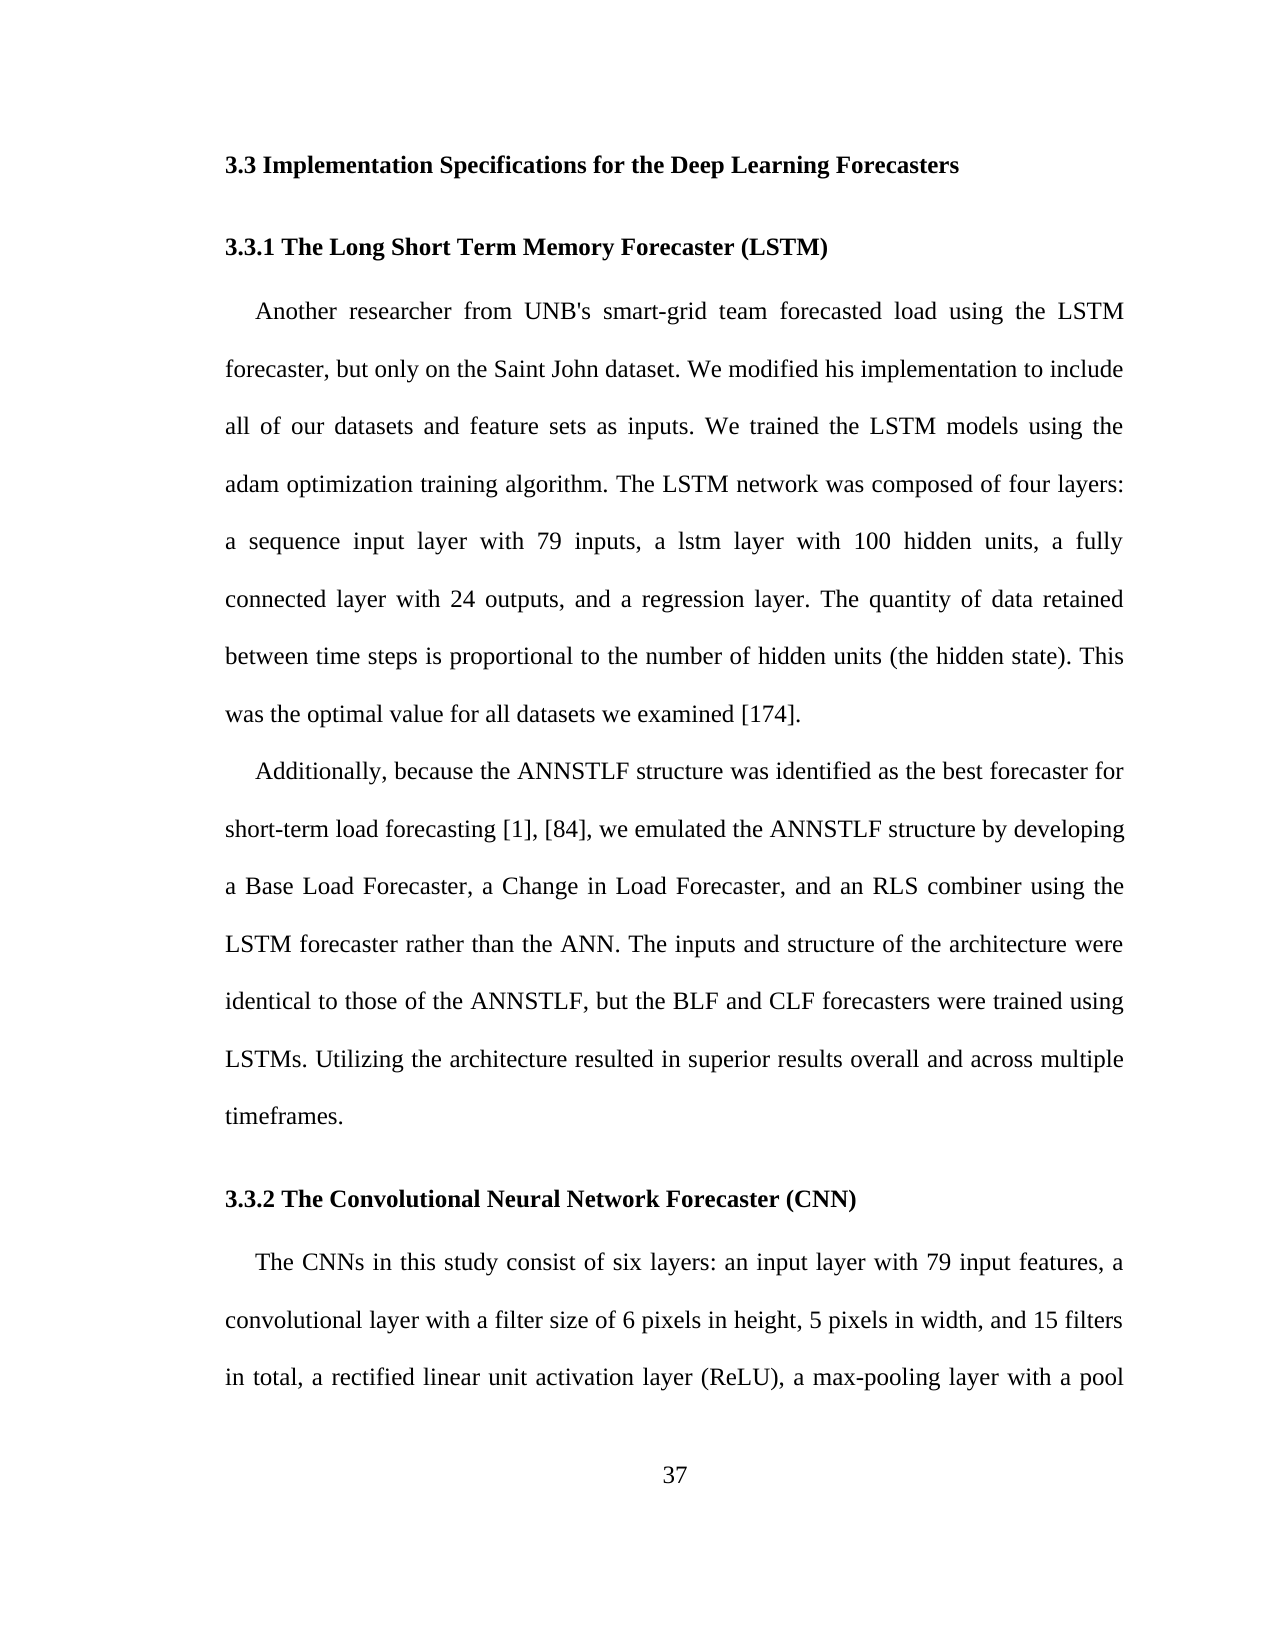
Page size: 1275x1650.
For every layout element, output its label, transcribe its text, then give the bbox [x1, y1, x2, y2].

subtitle 3.3.1 The Long Short Term Memory Forecaster (LSTM) [225, 232, 1125, 261]
text Additionally, because the ANNSTLF structure was identified as the best forecaster for short-term load forecasting [1], [84], we emulated the ANNSTLF structure by developing a Base Load Forecaster, a Change in Load Forecaster, and an RLS combiner using the LSTM forecaster rather than the ANN. The inputs and structure of the architecture were identical to those of the ANNSTLF, but the BLF and CLF forecasters were trained using LSTMs. Utilizing the architecture resulted in superior results overall and across multiple timeframes. [225, 756, 1125, 1130]
subtitle 3.3 Implementation Specifications for the Deep Learning Forecasters [225, 150, 1125, 179]
text Another researcher from UNB's smart-grid team forecasted load using the LSTM forecaster, but only on the Saint John dataset. We modified his implementation to include all of our datasets and feature sets as inputs. We trained the LSTM models using the adam optimization training algorithm. The LSTM network was composed of four layers: a sequence input layer with 79 inputs, a lstm layer with 100 hidden units, a fully connected layer with 24 outputs, and a regression layer. The quantity of data retained between time steps is proportional to the number of hidden units (the hidden state). This was the optimal value for all datasets we examined [174]. [225, 296, 1125, 727]
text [225, 1247, 1125, 1391]
subtitle 3.3.2 The Convolutional Neural Network Forecaster (CNN) [225, 1184, 1125, 1212]
